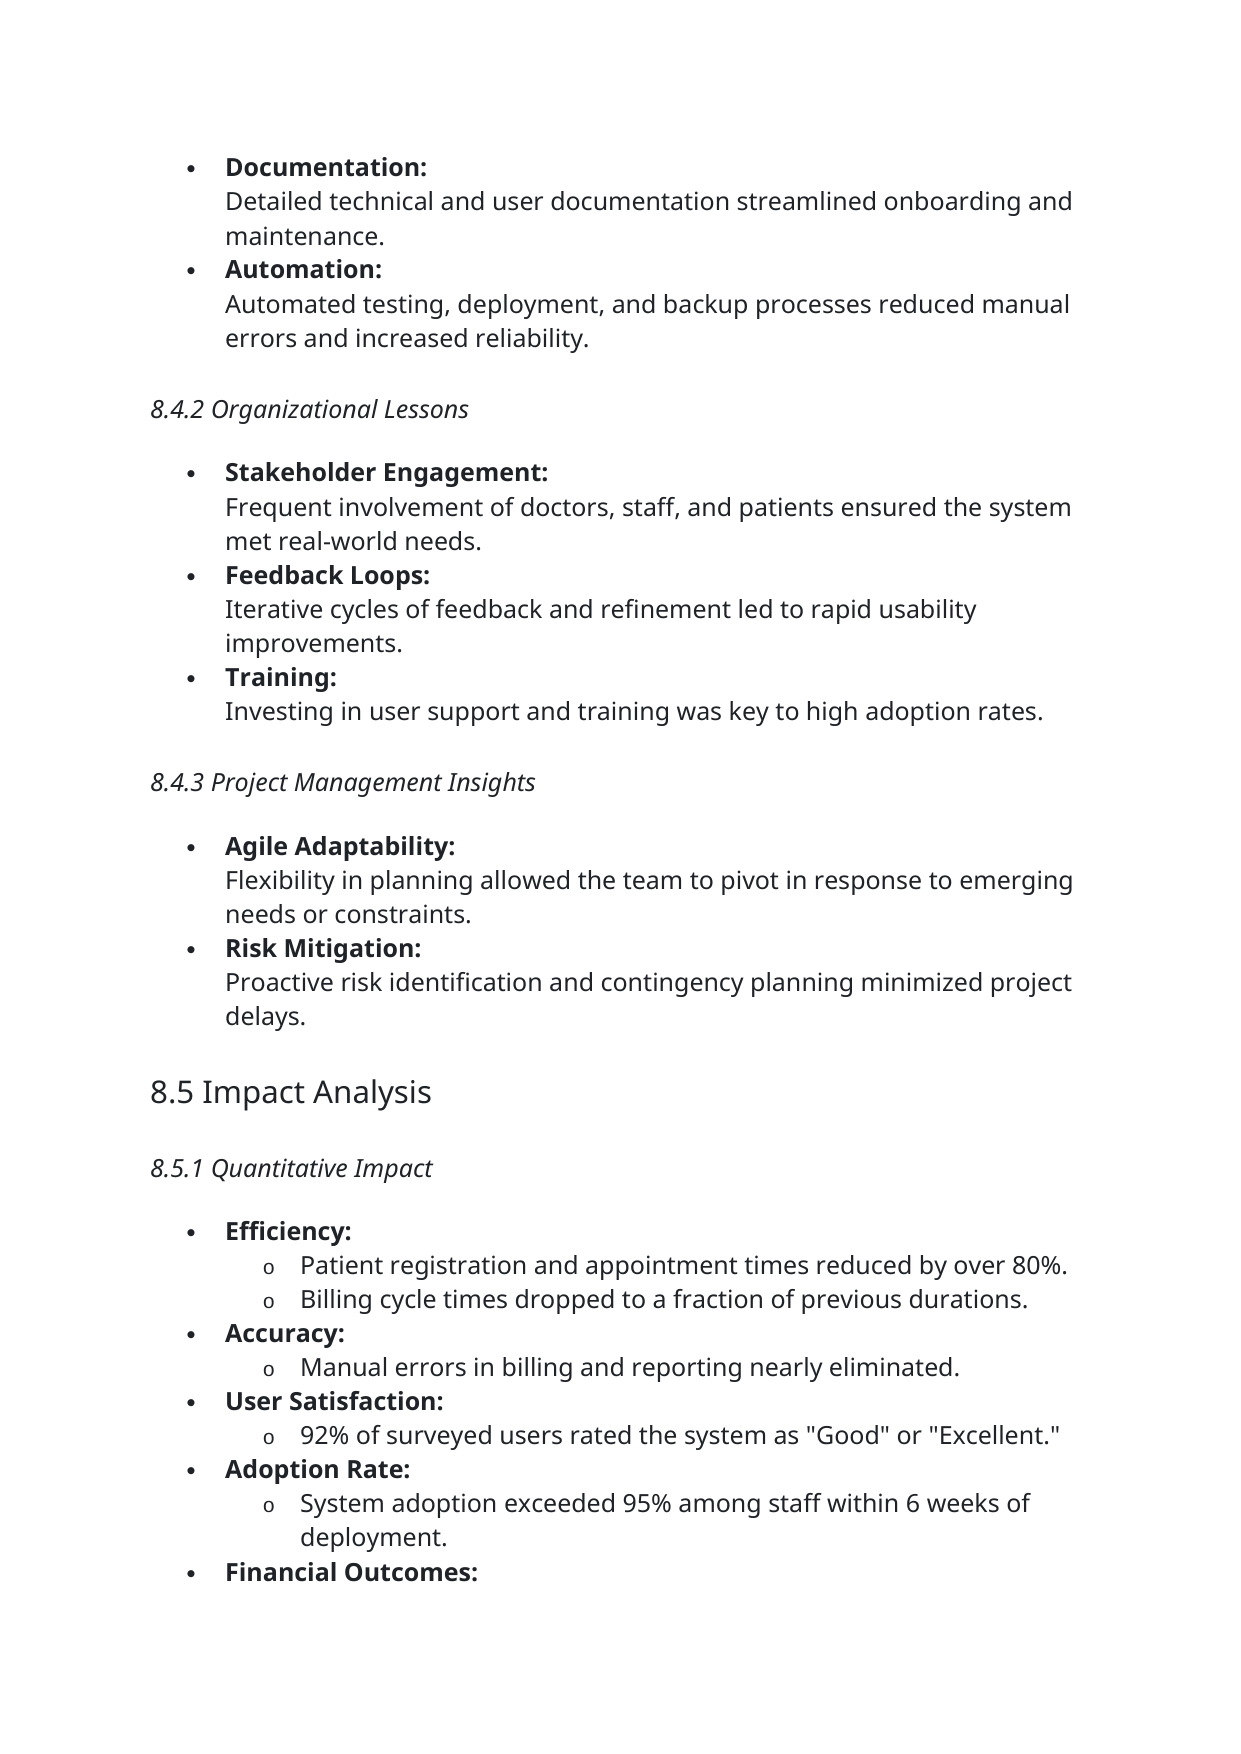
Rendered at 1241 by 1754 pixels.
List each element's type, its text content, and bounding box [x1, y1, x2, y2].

list Automation: Automated testing, deployment, and backup processes reduced manual errors and increased reliability. [187, 252, 1090, 354]
list Patient registration and appointment times reduced by over 80%. [262, 1248, 1090, 1282]
list Feedback Loops: Iterative cycles of feedback and refinement led to rapid usability improvements. [187, 557, 1090, 659]
list Manual errors in billing and reporting nearly eliminated. [262, 1350, 1090, 1384]
list Financial Outcomes: [187, 1554, 1090, 1588]
list Accuracy: [187, 1316, 1090, 1350]
subtitle 8.5.1 Quantitative Impact [150, 1150, 1090, 1184]
list 92% of surveyed users rated the system as "Good" or "Excellent." [262, 1418, 1090, 1452]
subtitle 8.5 Impact Analysis [150, 1070, 1090, 1113]
list Stakeholder Engagement: Frequent involvement of doctors, staff, and patients ensured the system met real-world needs. [187, 455, 1090, 557]
subtitle 8.4.3 Project Management Insights [150, 765, 1090, 799]
list User Satisfaction: [187, 1384, 1090, 1418]
list Risk Mitigation: Proactive risk identification and contingency planning minimized project delays. [187, 931, 1090, 1033]
list Training: Investing in user support and training was key to high adoption rates. [187, 659, 1090, 728]
subtitle 8.4.2 Organizational Lessons [150, 392, 1090, 426]
list Adoption Rate: [187, 1452, 1090, 1486]
list Billing cycle times dropped to a fraction of previous durations. [262, 1282, 1090, 1316]
list Documentation: Detailed technical and user documentation streamlined onboarding and maintenance. [187, 150, 1090, 252]
list Agile Adaptability: Flexibility in planning allowed the team to pivot in response to emerging needs or constraints. [187, 828, 1090, 931]
list System adoption exceeded 95% among staff within 6 weeks of deployment. [262, 1486, 1090, 1554]
list Efficiency: [187, 1213, 1090, 1248]
